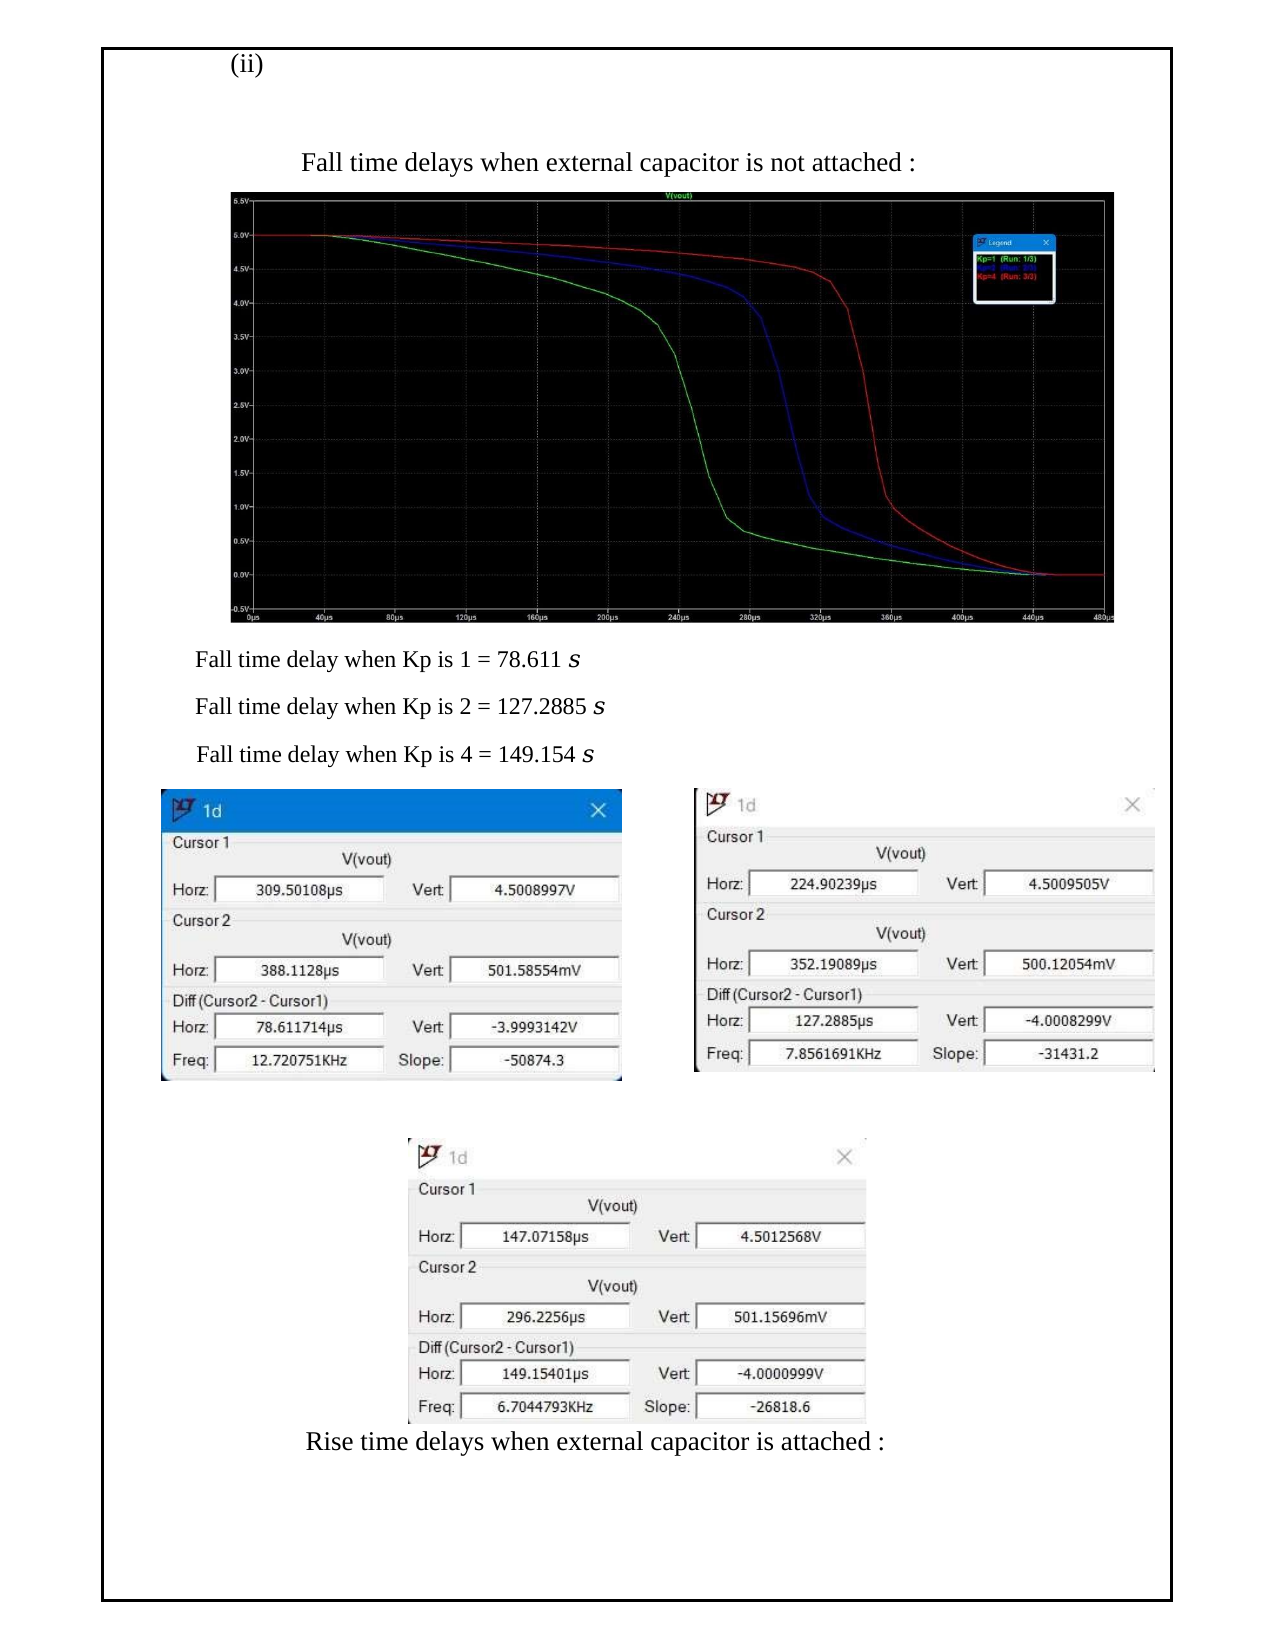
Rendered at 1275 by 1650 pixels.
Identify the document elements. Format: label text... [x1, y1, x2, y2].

picture [408, 1138, 867, 1424]
picture [694, 788, 1155, 1072]
text Fall time delay when Kp is 1 = 78.611 𝜇𝑠 [195, 644, 1120, 672]
picture [230, 192, 1115, 623]
text Fall time delay when Kp is 2 = 127.2885 𝜇𝑠 Fall time delay when Kp is 4 = 149.154 𝜇𝑠 [195, 692, 638, 768]
text Fall time delays when external capacitor is not attached : [301, 146, 1120, 178]
text Rise time delays when external capacitor is attached : [195, 1426, 1120, 1457]
picture [161, 789, 622, 1081]
